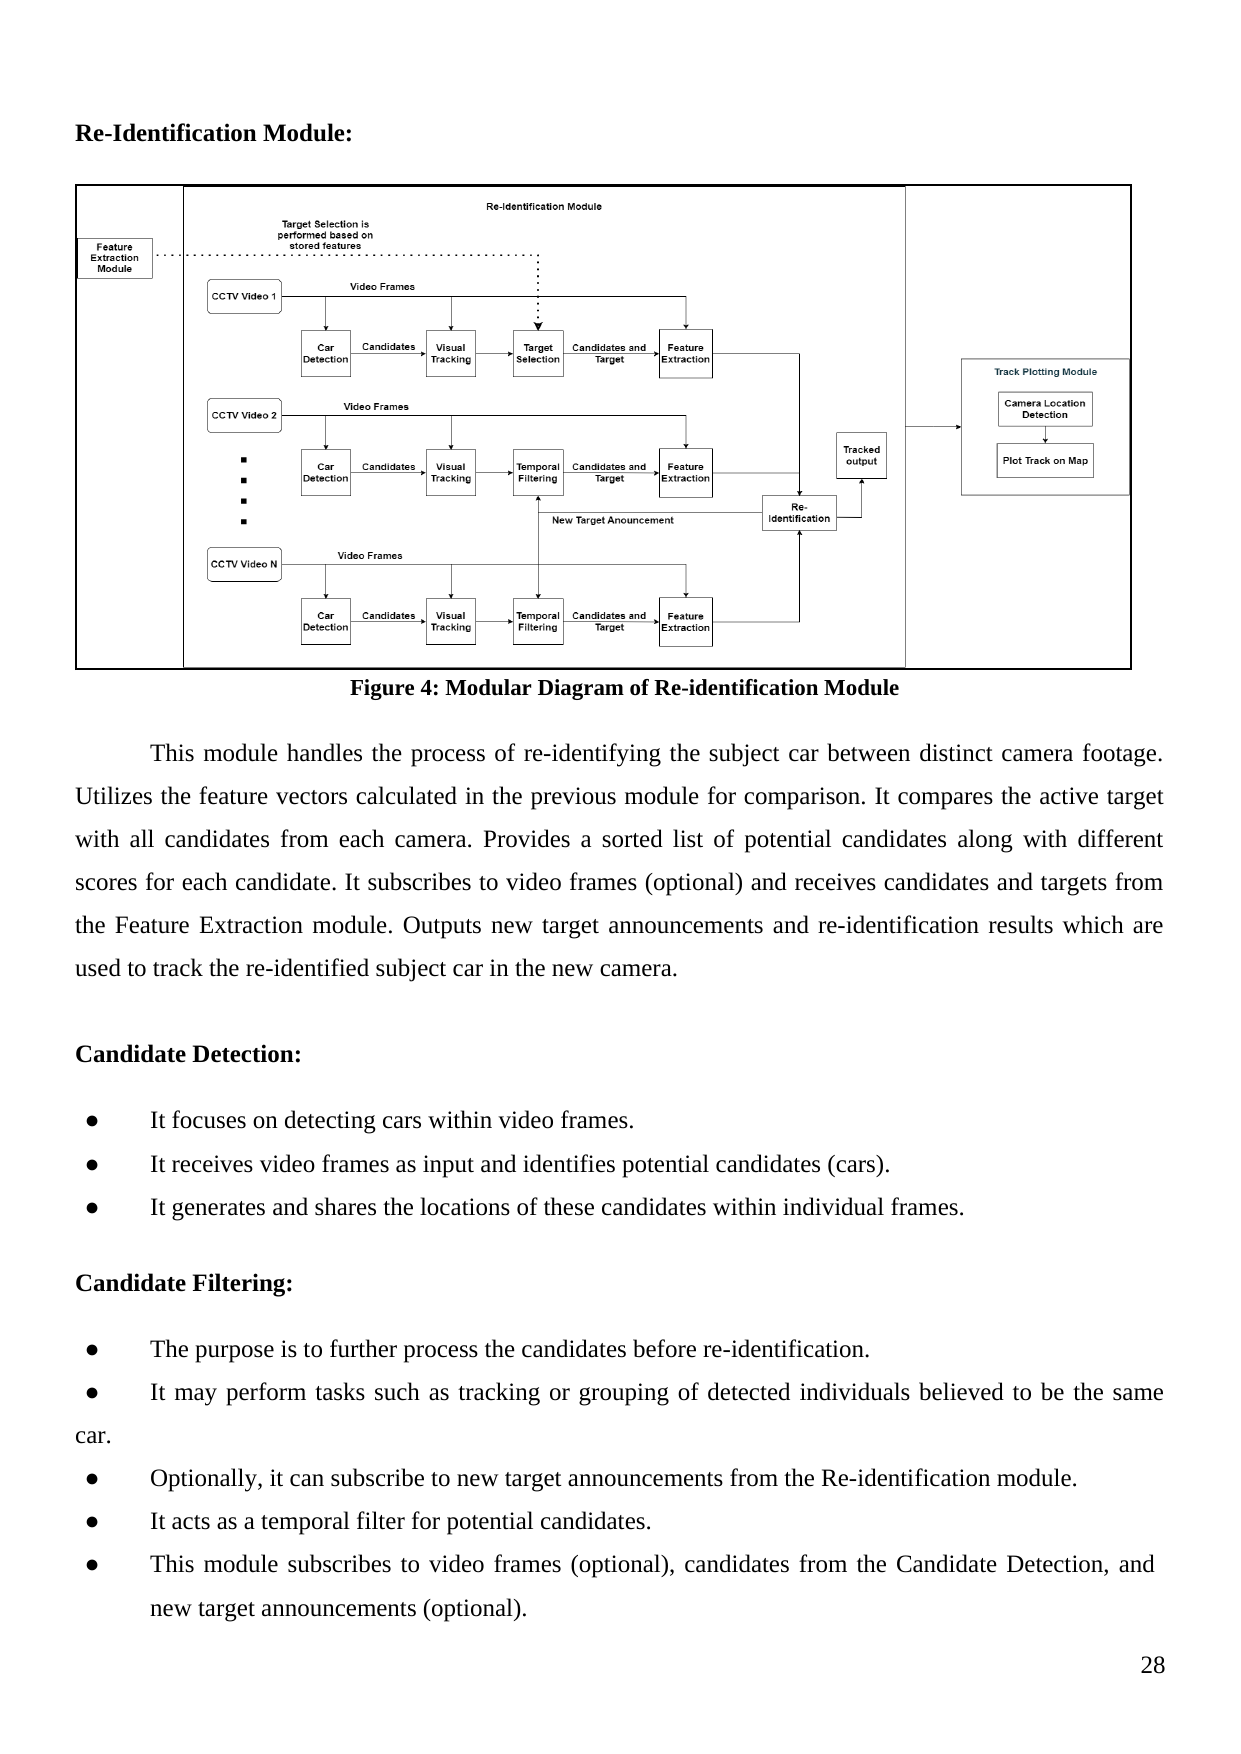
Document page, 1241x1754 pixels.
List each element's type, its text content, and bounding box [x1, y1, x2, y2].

picture [77, 186, 1130, 668]
text Re-Identification Module: [75, 118, 1165, 147]
list The purpose is to further process the candidates before re-identification. [75, 1334, 1165, 1363]
list It acts as a temporal filter for potential candidates. [75, 1506, 1165, 1535]
list It generates and shares the locations of these candidates within individual frames. [75, 1192, 1165, 1221]
text This module handles the process of re-identifying the subject car between distinct camera footage. Utilizes the feature vectors calculated in the previous module for comparison. It compares the active target with all candidates from each camera. Provides a sorted list of potential candidates along with different scores for each candidate. It subscribes to video frames (optional) and receives candidates and targets from the Feature Extraction module. Outputs new target announcements and re-identification results which are used to track the re-identified subject car in the new camera. [75, 738, 1165, 982]
text Candidate Detection: [75, 1039, 1165, 1068]
list It focuses on detecting cars within video frames. [75, 1106, 1165, 1134]
list This module subscribes to video frames (optional), candidates from the Candidate Detection, and new target announcements (optional). [75, 1549, 1165, 1621]
list It may perform tasks such as tracking or grouping of detected individuals believed to be the same car. [75, 1377, 1165, 1449]
list It receives video frames as input and identifies potential candidates (cars). [75, 1149, 1165, 1177]
text Figure 4: Modular Diagram of Re-identification Module [75, 674, 1165, 701]
list Optionally, it can subscribe to new target announcements from the Re-identification module. [75, 1463, 1165, 1492]
text Candidate Filtering: [75, 1268, 1165, 1297]
